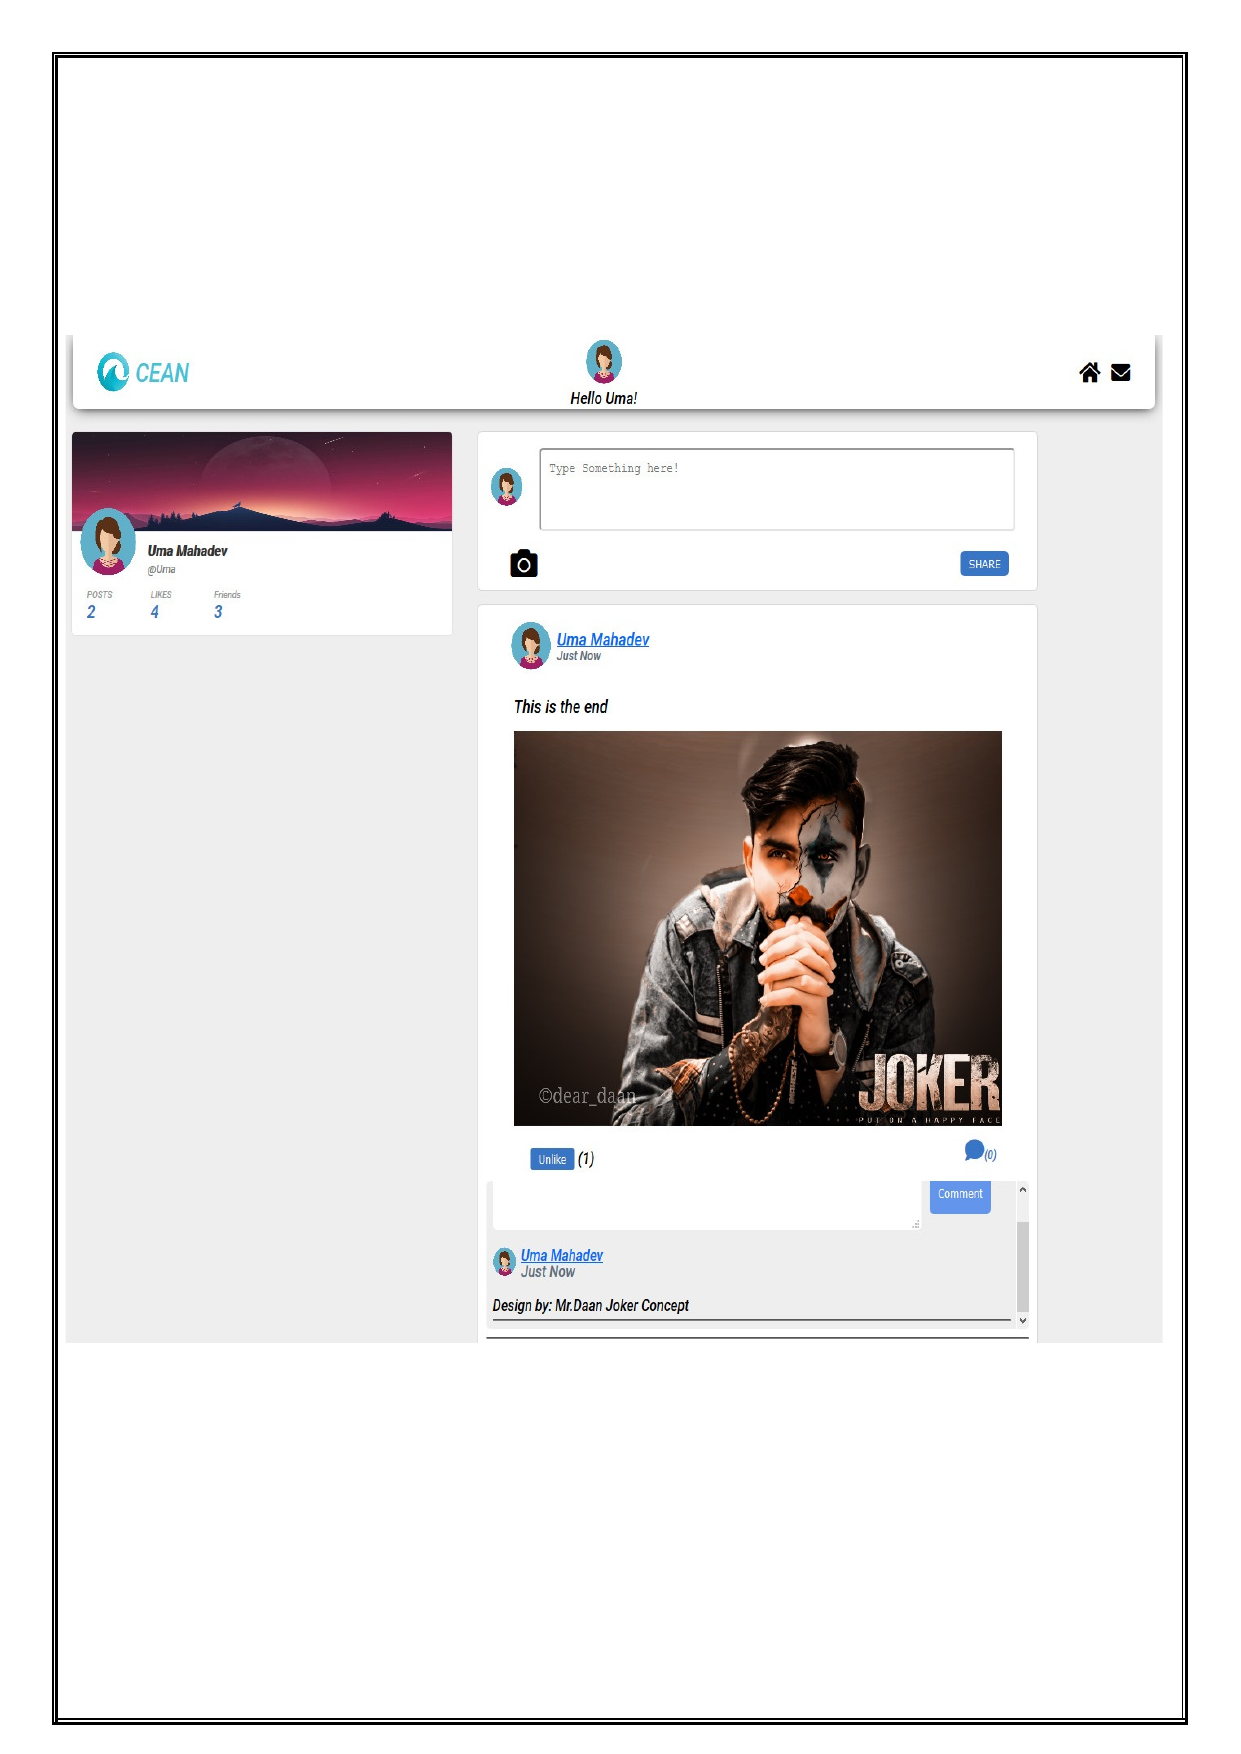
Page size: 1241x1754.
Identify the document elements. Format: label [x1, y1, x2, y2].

picture [65, 335, 1163, 1343]
